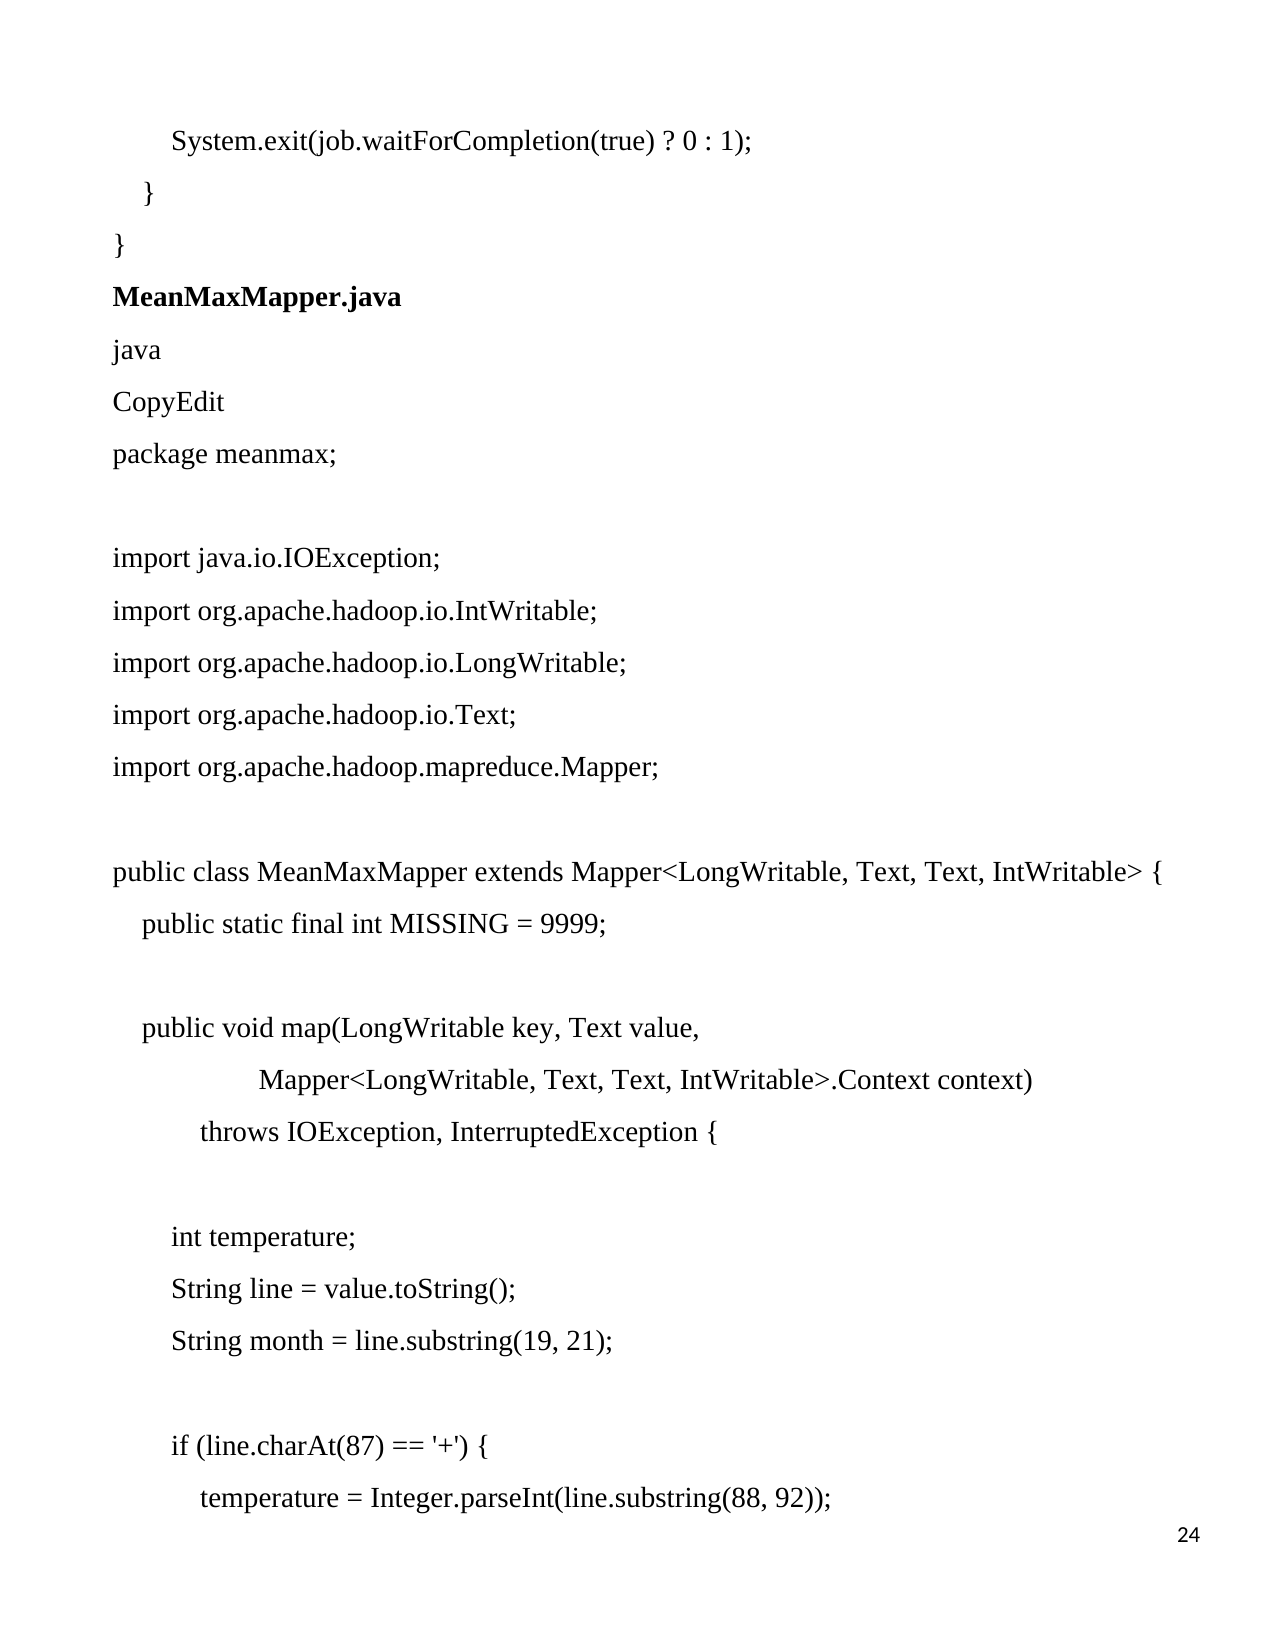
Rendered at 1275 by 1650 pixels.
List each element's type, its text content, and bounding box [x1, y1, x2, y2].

text import org.apache.hadoop.io.LongWritable; [112, 645, 1200, 678]
text if (line.charAt(87) == '+') { [112, 1428, 1200, 1461]
text import org.apache.hadoop.io.Text; [112, 697, 1200, 731]
text String month = line.substring(19, 21); [112, 1323, 1200, 1357]
text public static final int MISSING = 9999; [112, 906, 1200, 939]
text throws IOException, InterruptedException { [112, 1114, 1200, 1148]
text } [112, 175, 1200, 209]
text import org.apache.hadoop.io.IntWritable; [112, 593, 1200, 626]
text int temperature; [112, 1219, 1200, 1252]
text System.exit(job.waitForCompletion(true) ? 0 : 1); [112, 123, 1200, 157]
text MeanMaxMapper.java [112, 279, 1200, 313]
text java [112, 332, 1200, 365]
text import java.io.IOException; [112, 541, 1200, 574]
text public void map(LongWritable key, Text value, [112, 1010, 1200, 1044]
text public class MeanMaxMapper extends Mapper<LongWritable, Text, Text, IntWritable> { [112, 854, 1200, 887]
text CopyEdit [112, 384, 1200, 417]
text } [112, 227, 1200, 261]
text Mapper<LongWritable, Text, Text, IntWritable>.Context context) [112, 1062, 1200, 1096]
text String line = value.toString(); [112, 1271, 1200, 1305]
text temperature = Integer.parseInt(line.substring(88, 92)); [112, 1480, 1200, 1513]
text package meanmax; [112, 436, 1200, 470]
text import org.apache.hadoop.mapreduce.Mapper; [112, 749, 1200, 783]
